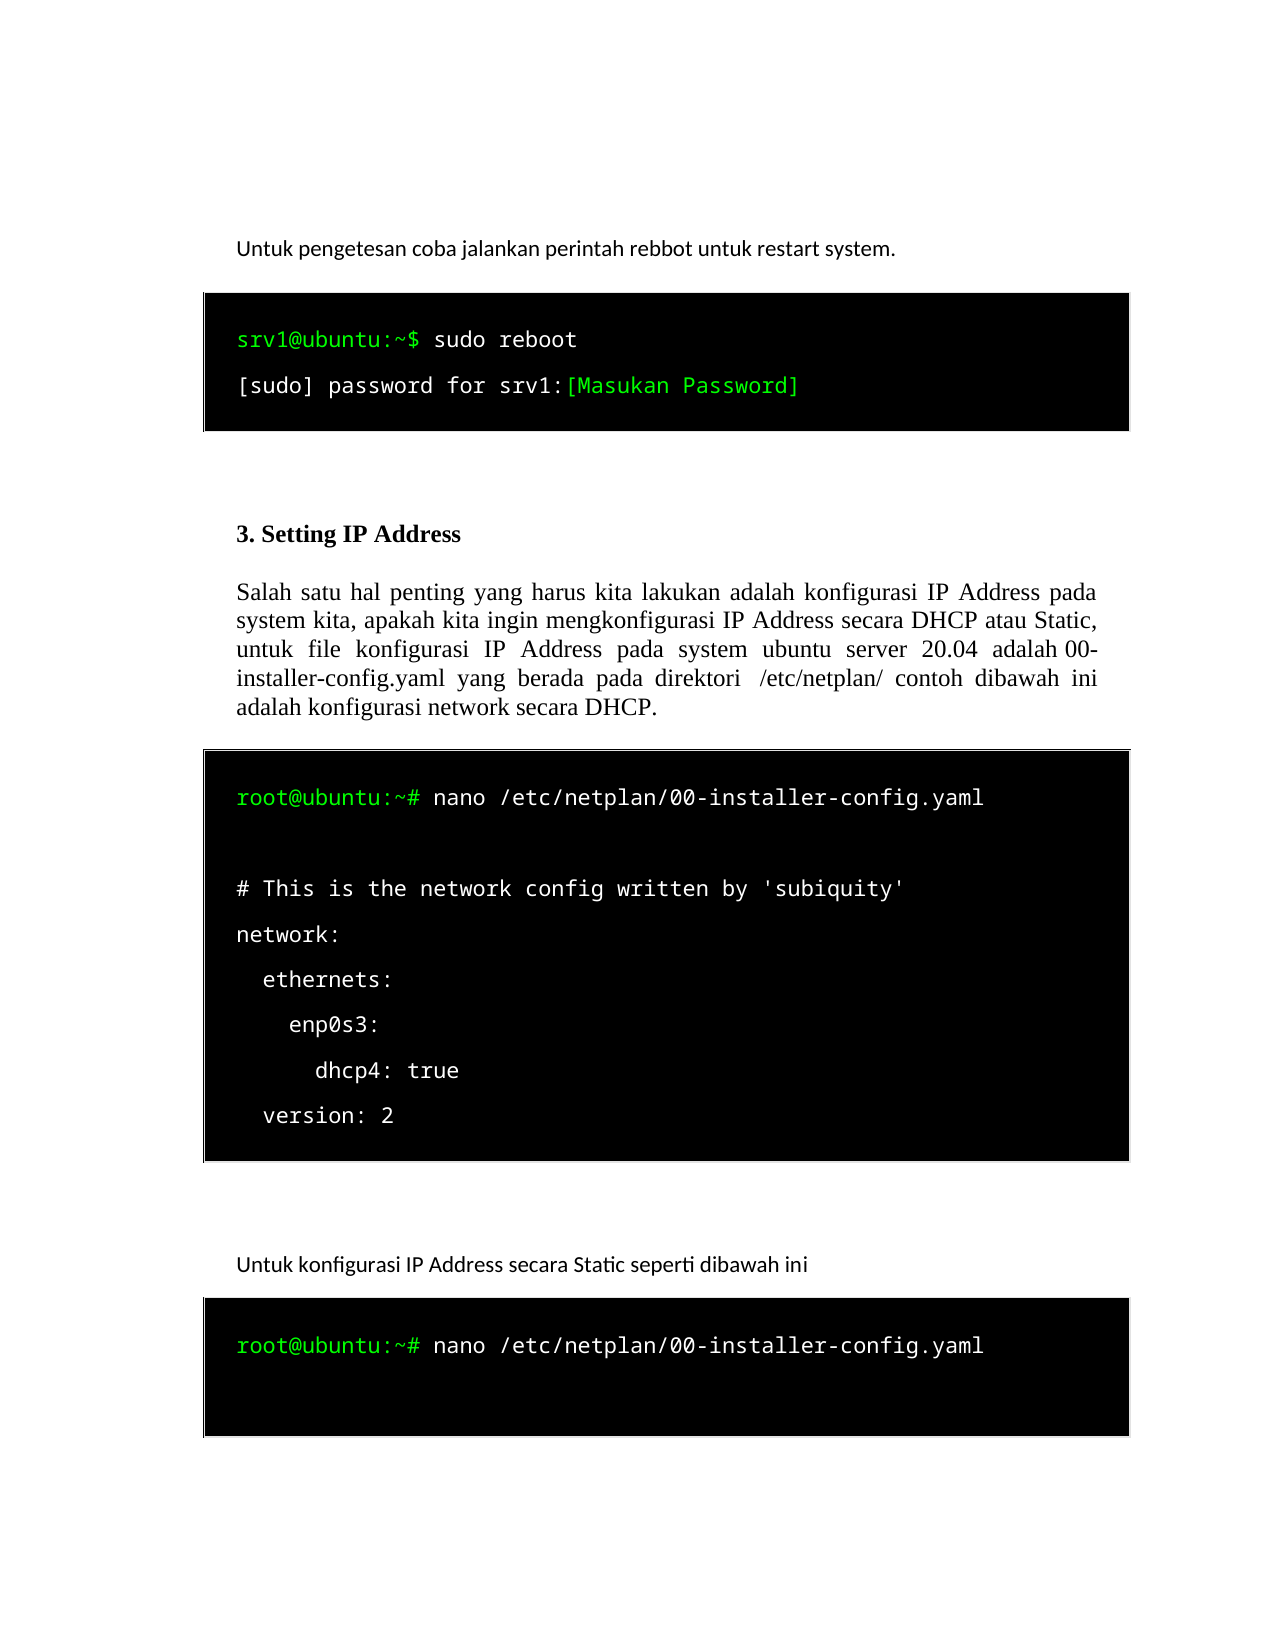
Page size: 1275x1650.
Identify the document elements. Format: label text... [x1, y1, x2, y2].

text network: [205, 886, 1129, 931]
text [sudo] password for srv1:[Masukan Password] [205, 337, 1129, 431]
text Salah satu hal penting yang harus kita lakukan adalah konfigurasi IP Address pada system kita, apakah kita ingin mengkonfigurasi IP Address secara DHCP atau Static, untuk file konfigurasi IP Address pada system ubuntu server 20.04 adalah 00-installer-config.yaml yang berada pada direktori /etc/netplan/ contoh dibawah ini adalah konfigurasi network secara DHCP. [236, 577, 1098, 720]
text # This is the network config written by 'subiquity' [205, 840, 1129, 886]
text srv1@ubuntu:~$ sudo reboot [205, 293, 1129, 337]
text Untuk pengetesan coba jalankan perintah rebbot untuk restart system. [236, 234, 1098, 262]
text version: 2 [205, 1067, 1129, 1161]
text dhcp4: true [205, 1022, 1129, 1067]
subtitle 3. Setting IP Address [236, 519, 1098, 547]
text root@ubuntu:~# nano /etc/netplan/00-installer-config.yaml [205, 751, 1129, 795]
text Untuk konfigurasi IP Address secara Static seperti dibawah ini [236, 1250, 1098, 1278]
text ethernets: [205, 931, 1129, 977]
text enp0s3: [205, 977, 1129, 1022]
text root@ubuntu:~# nano /etc/netplan/00-installer-config.yaml [205, 1298, 1129, 1342]
